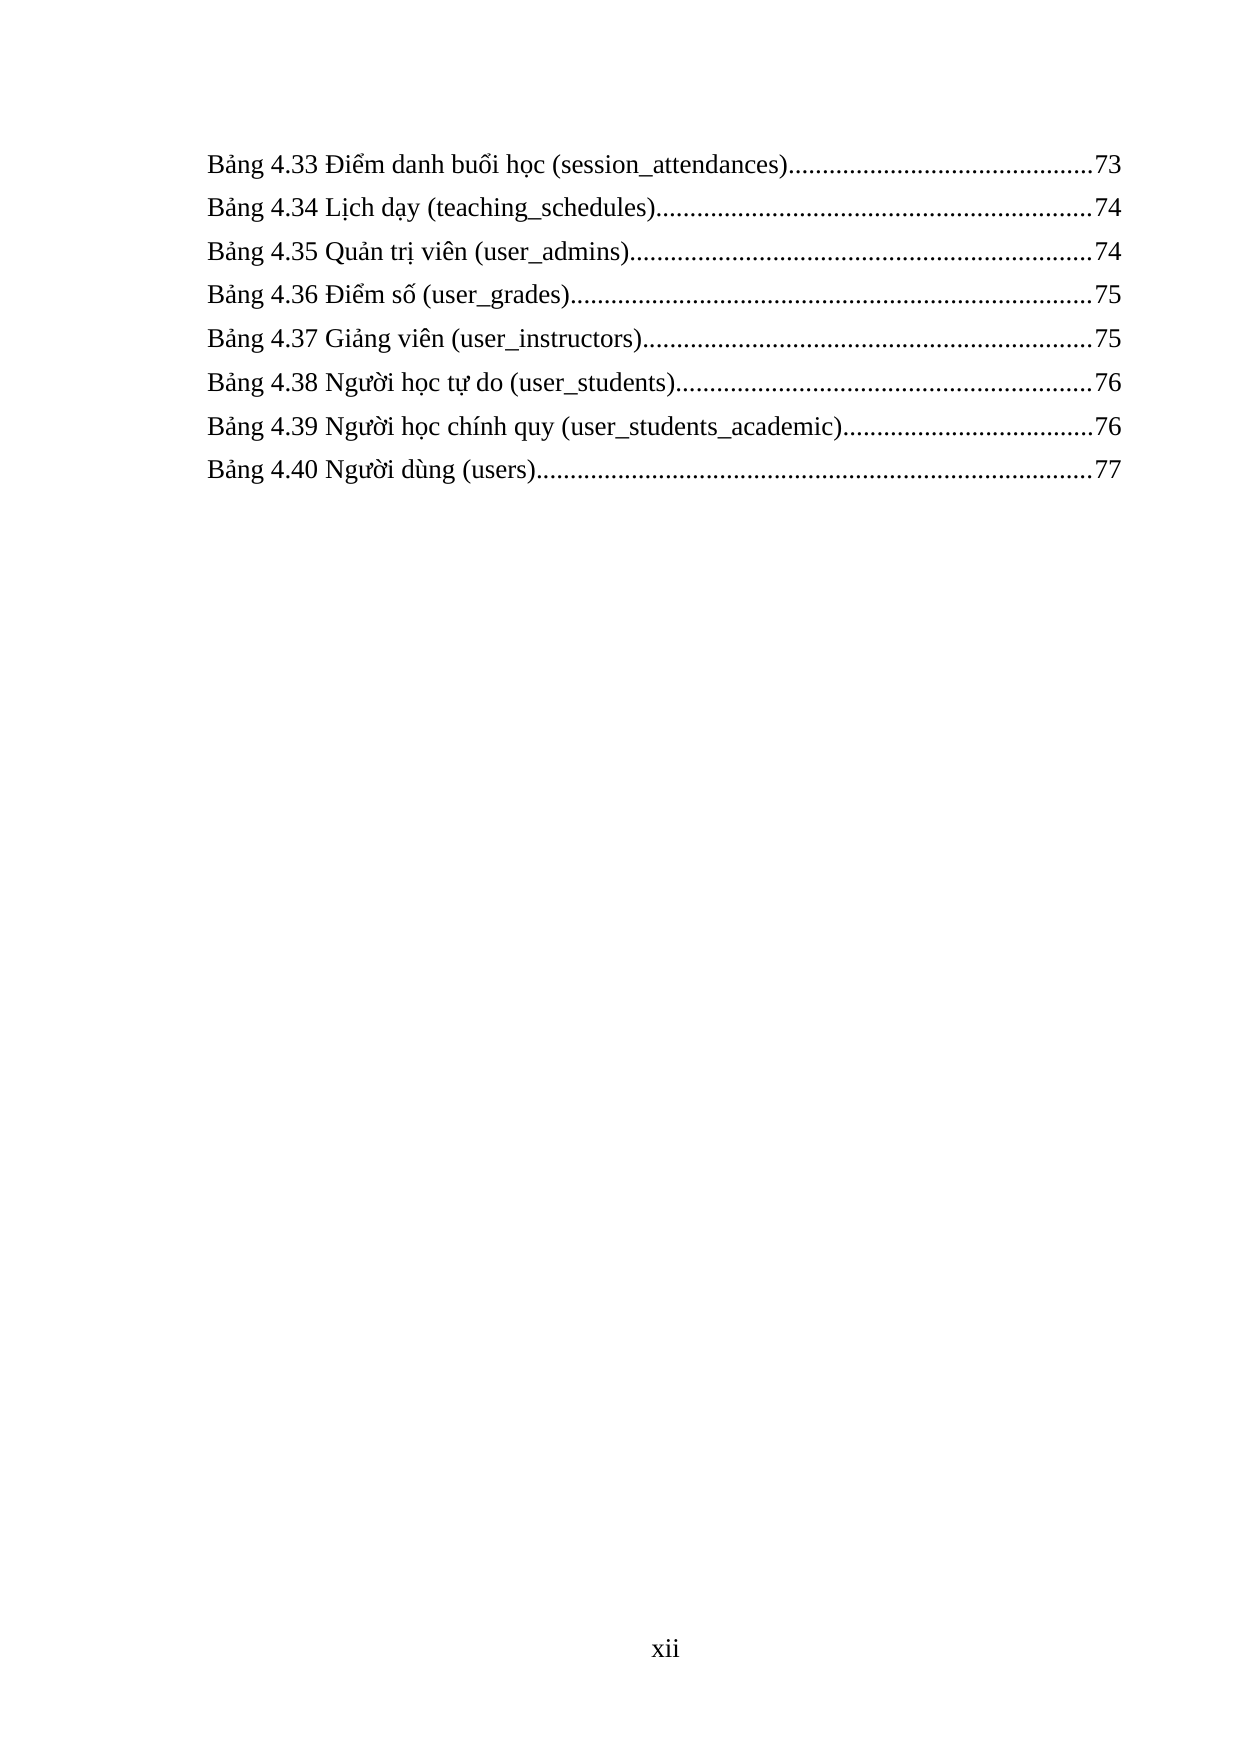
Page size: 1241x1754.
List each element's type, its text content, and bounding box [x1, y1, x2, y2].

text Bảng 4.37 Giảng viên (user_instructors) 75 [207, 322, 1122, 353]
text Bảng 4.35 Quản trị viên (user_admins) 74 [207, 235, 1122, 266]
text Bảng 4.39 Người học chính quy (user_students_academic) 76 [207, 409, 1122, 441]
text Bảng 4.36 Điểm số (user_grades) 75 [207, 279, 1122, 310]
text Bảng 4.33 Điểm danh buổi học (session_attendances) 73 [207, 148, 1122, 179]
text Bảng 4.40 Người dùng (users) 77 [207, 453, 1122, 484]
text Bảng 4.34 Lịch dạy (teaching_schedules) 74 [207, 191, 1122, 222]
text Bảng 4.38 Người học tự do (user_students) 76 [207, 366, 1122, 397]
